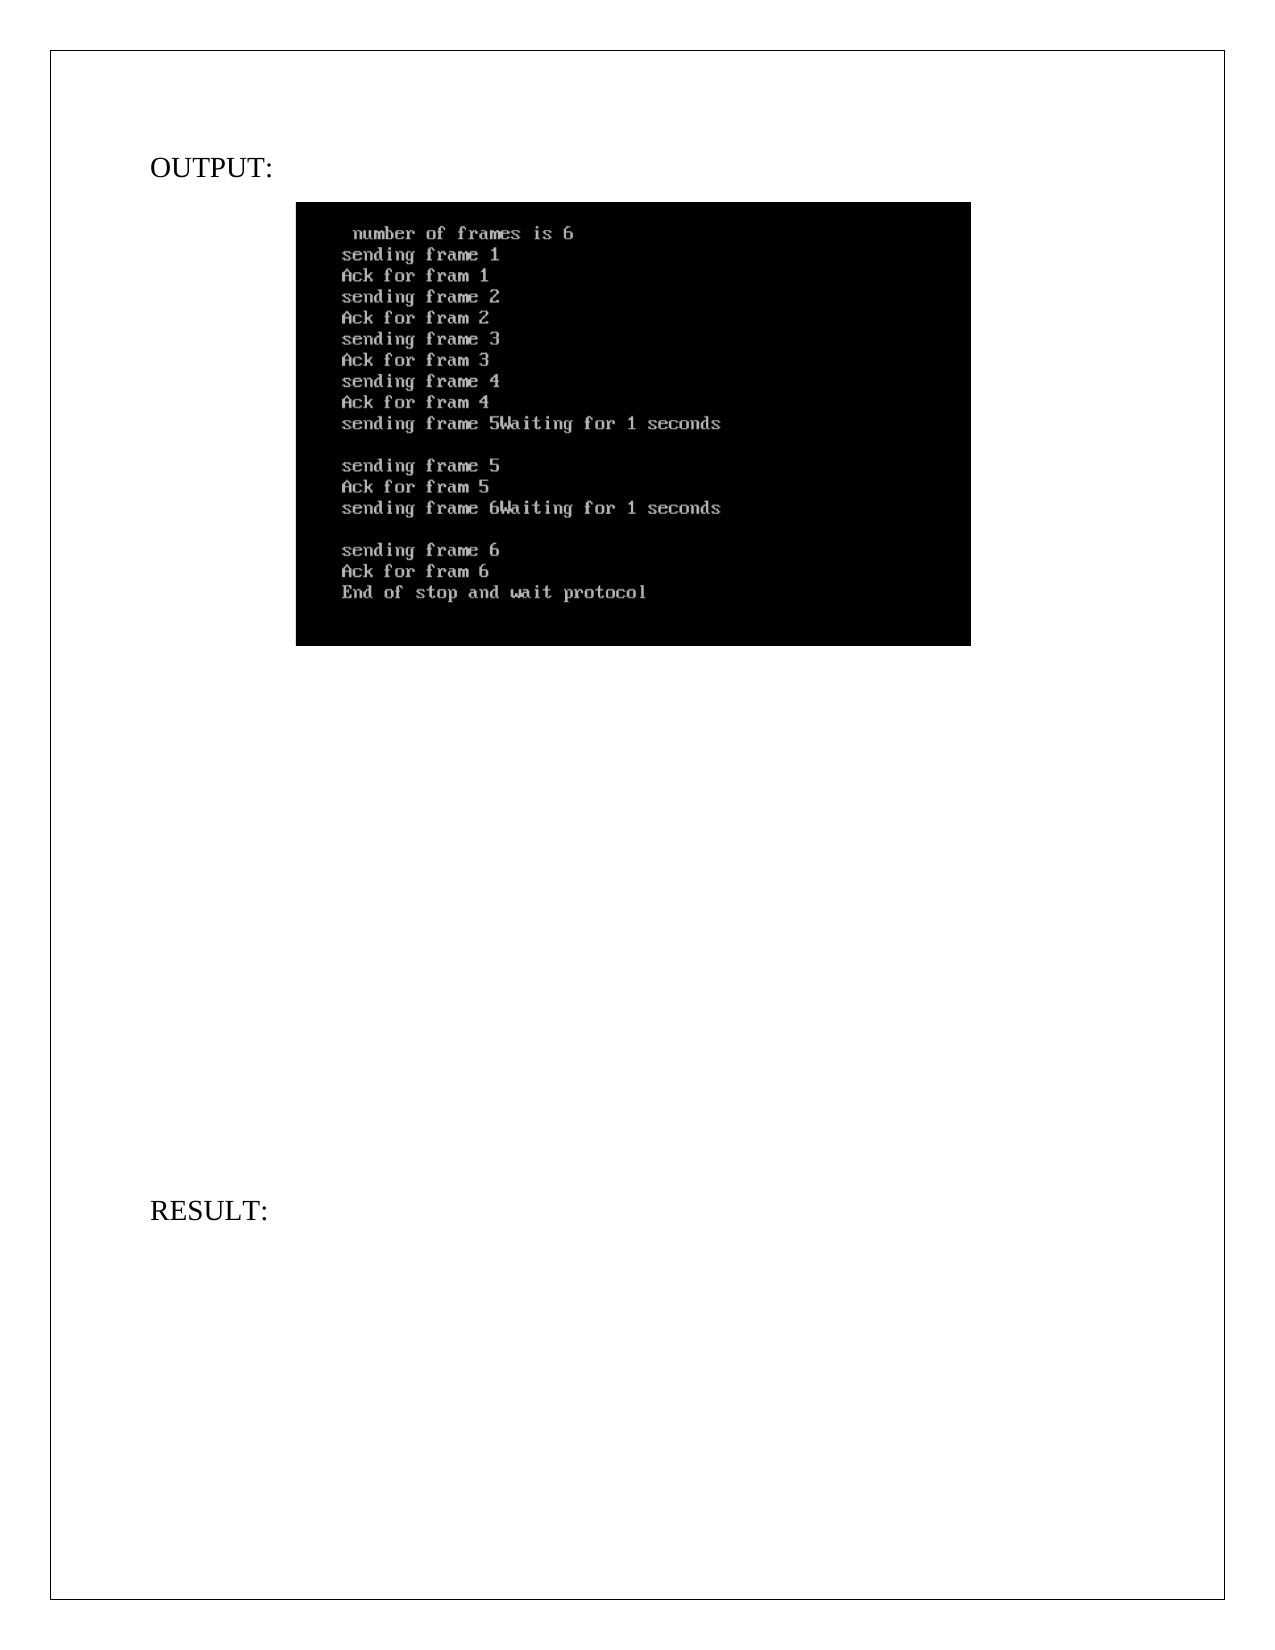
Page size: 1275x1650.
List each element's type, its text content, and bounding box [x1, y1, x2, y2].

text RESULT: [150, 1193, 1125, 1226]
picture [295, 202, 971, 646]
text OUTPUT: [150, 150, 1125, 183]
